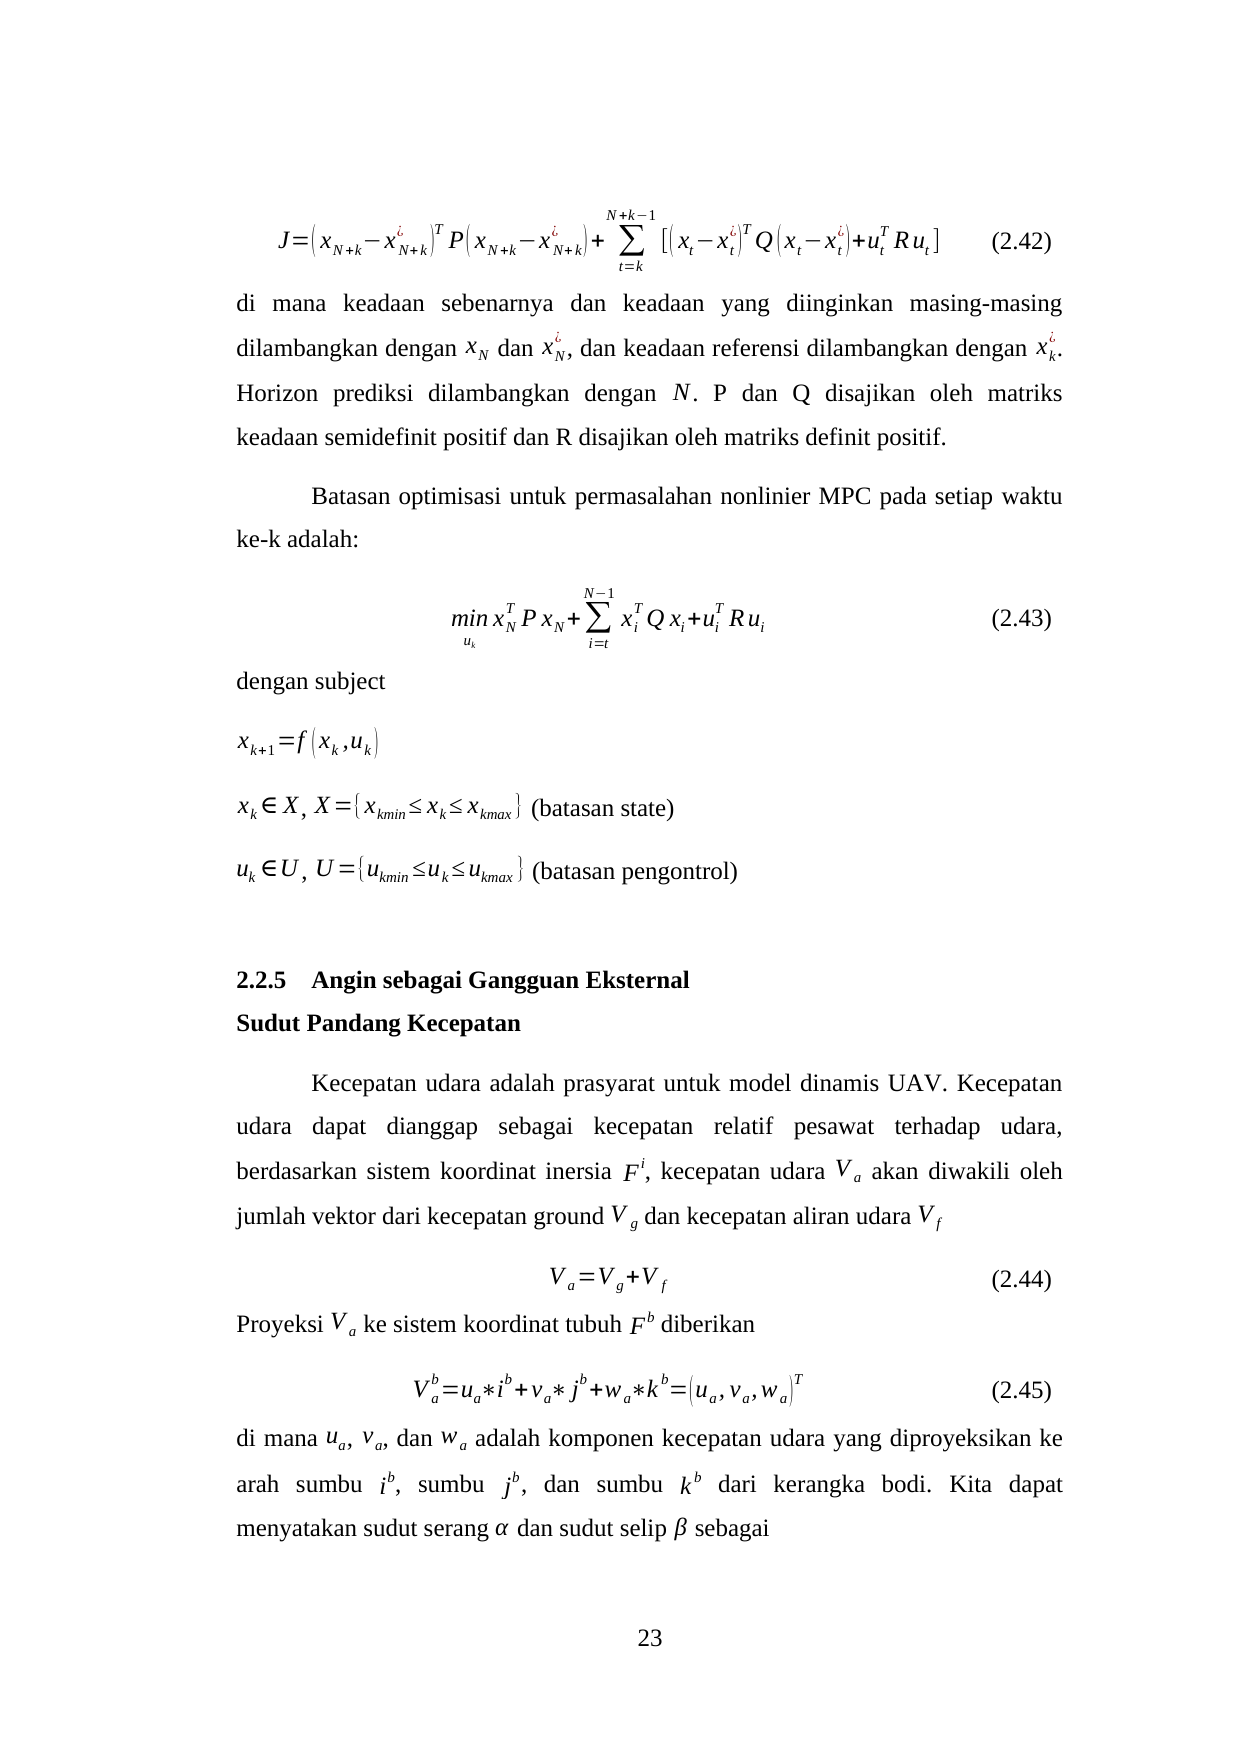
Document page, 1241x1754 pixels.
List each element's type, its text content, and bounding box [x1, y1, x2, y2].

text Sudut Pandang Kecepatan [236, 1008, 1063, 1037]
text Proyeksi ke sistem koordinat tubuh diberikan [236, 1308, 1063, 1339]
text di mana , , dan adalah komponen kecepatan udara yang diproyeksikan ke arah sumbu , sumbu , dan sumbu dari kerangka bodi. Kita dapat menyatakan sudut serang dan sudut selip sebagai [236, 1422, 1063, 1542]
table_header (2.44) [980, 1263, 1063, 1308]
table_header (2.42) [980, 207, 1063, 288]
table_header [236, 584, 980, 666]
text dengan subject [236, 666, 1063, 694]
text Kecepatan udara adalah prasyarat untuk model dinamis UAV. Kecepatan udara dapat dianggap sebagai kecepatan relatif pesawat terhadap udara, berdasarkan sistem koordinat inersia , kecepatan udara akan diwakili oleh jumlah vektor dari kecepatan ground dan kecepatan aliran udara [236, 1068, 1063, 1232]
table_header [236, 1263, 980, 1308]
table_header [236, 1371, 980, 1422]
text , (batasan pengontrol) [236, 854, 1063, 886]
text Batasan optimisasi untuk permasalahan nonlinier MPC pada setiap waktu ke-k adalah: [236, 481, 1063, 553]
table_header (2.45) [980, 1371, 1063, 1422]
table_header (2.43) [980, 584, 1063, 666]
text di mana keadaan sebenarnya dan keadaan yang diinginkan masing-masing dilambangkan dengan dan , dan keadaan referensi dilambangkan dengan . Horizon prediksi dilambangkan dengan . P dan Q disajikan oleh matriks keadaan semidefinit positif dan R disajikan oleh matriks definit positif. [236, 288, 1063, 450]
table_header [236, 207, 980, 288]
subtitle Angin sebagai Gangguan Eksternal [236, 965, 1063, 994]
text , (batasan state) [236, 791, 1063, 823]
